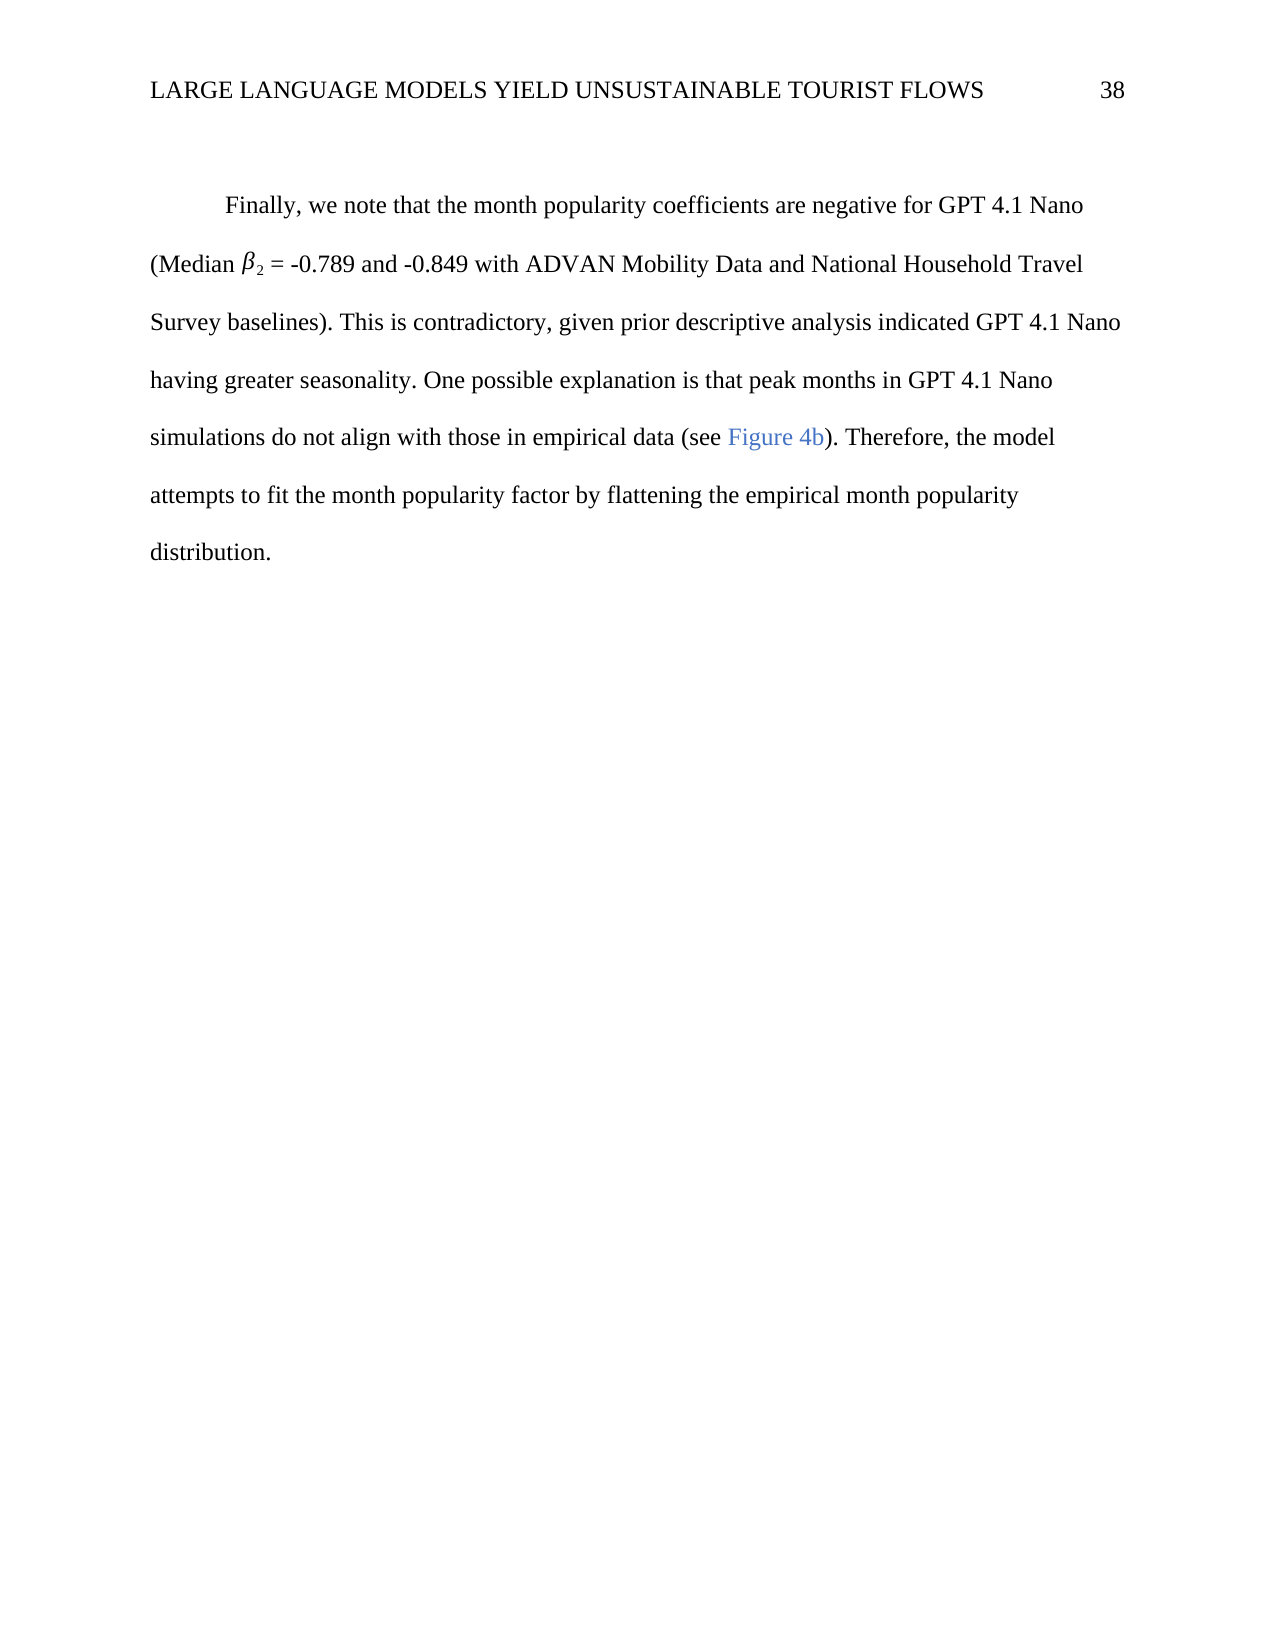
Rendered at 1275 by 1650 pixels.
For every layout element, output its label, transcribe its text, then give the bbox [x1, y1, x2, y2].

text Finally, we note that the month popularity coefficients are negative for GPT 4.1 Nano (Median = -0.789 and -0.849 with ADVAN Mobility Data and National Household Travel Survey baselines). This is contradictory, given prior descriptive analysis indicated GPT 4.1 Nano having greater seasonality. One possible explanation is that peak months in GPT 4.1 Nano simulations do not align with those in empirical data (see Figure 4b). Therefore, the model attempts to fit the month popularity factor by flattening the empirical month popularity distribution. [150, 190, 1125, 566]
